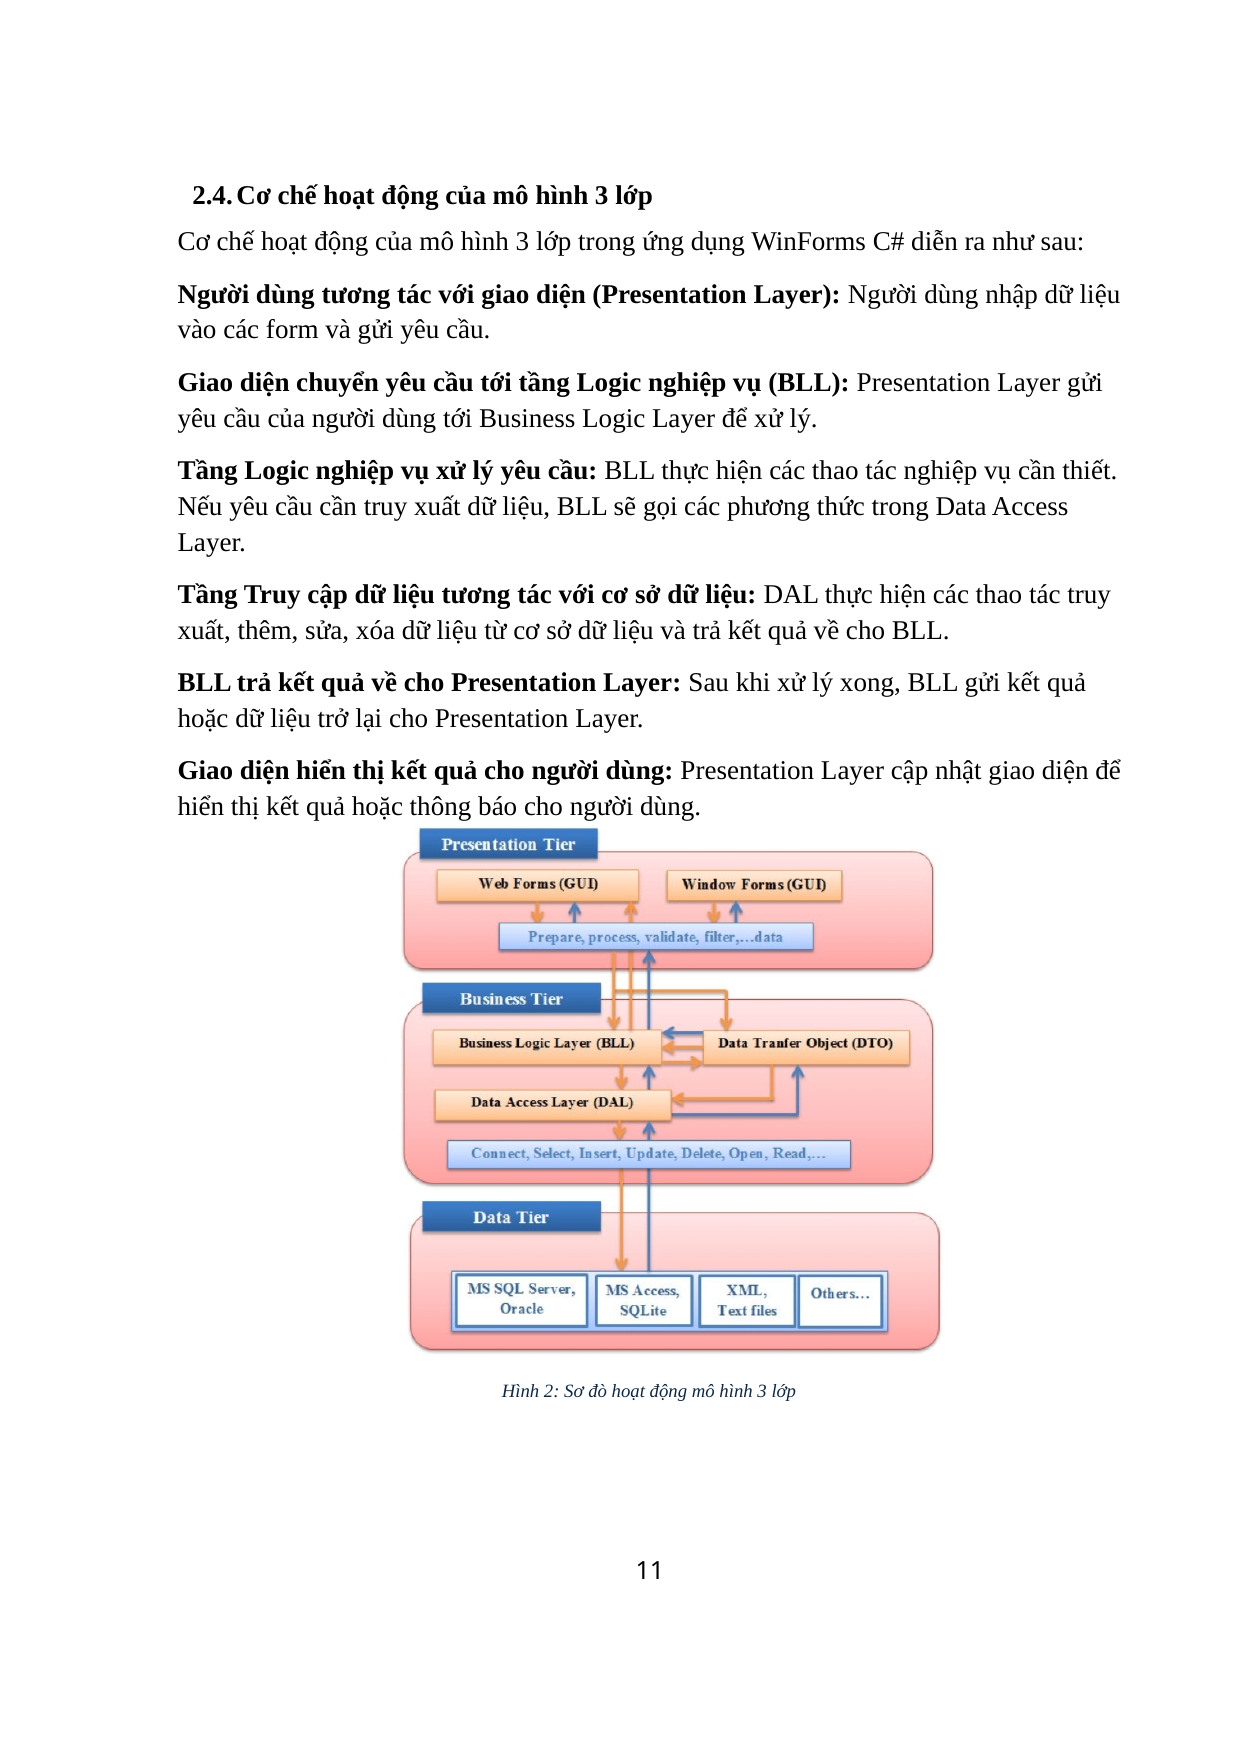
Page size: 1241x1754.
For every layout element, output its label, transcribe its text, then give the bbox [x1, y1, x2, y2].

text Tầng Truy cập dữ liệu tương tác với cơ sở dữ liệu: DAL thực hiện các thao tác truy xuất, thêm, sửa, xóa dữ liệu từ cơ sở dữ liệu và trả kết quả về cho BLL. [177, 578, 1122, 645]
text Người dùng tương tác với giao diện (Presentation Layer): Người dùng nhập dữ liệu vào các form và gửi yêu cầu. [177, 278, 1122, 345]
text BLL trả kết quả về cho Presentation Layer: Sau khi xử lý xong, BLL gửi kết quả hoặc dữ liệu trở lại cho Presentation Layer. [177, 666, 1122, 733]
picture [177, 826, 1123, 1358]
text Cơ chế hoạt động của mô hình 3 lớp trong ứng dụng WinForms C# diễn ra như sau: [177, 226, 1122, 257]
text Tầng Logic nghiệp vụ xử lý yêu cầu: BLL thực hiện các thao tác nghiệp vụ cần thiết. Nếu yêu cầu cần truy xuất dữ liệu, BLL sẽ gọi các phương thức trong Data Access Layer. [177, 454, 1122, 557]
text Giao diện hiển thị kết quả cho người dùng: Presentation Layer cập nhật giao diện để hiển thị kết quả hoặc thông báo cho người dùng. [177, 754, 1122, 826]
text Giao diện chuyển yêu cầu tới tầng Logic nghiệp vụ (BLL): Presentation Layer gửi yêu cầu của người dùng tới Business Logic Layer để xử lý. [177, 366, 1122, 433]
subtitle Cơ chế hoạt động của mô hình 3 lớp [192, 179, 1122, 210]
